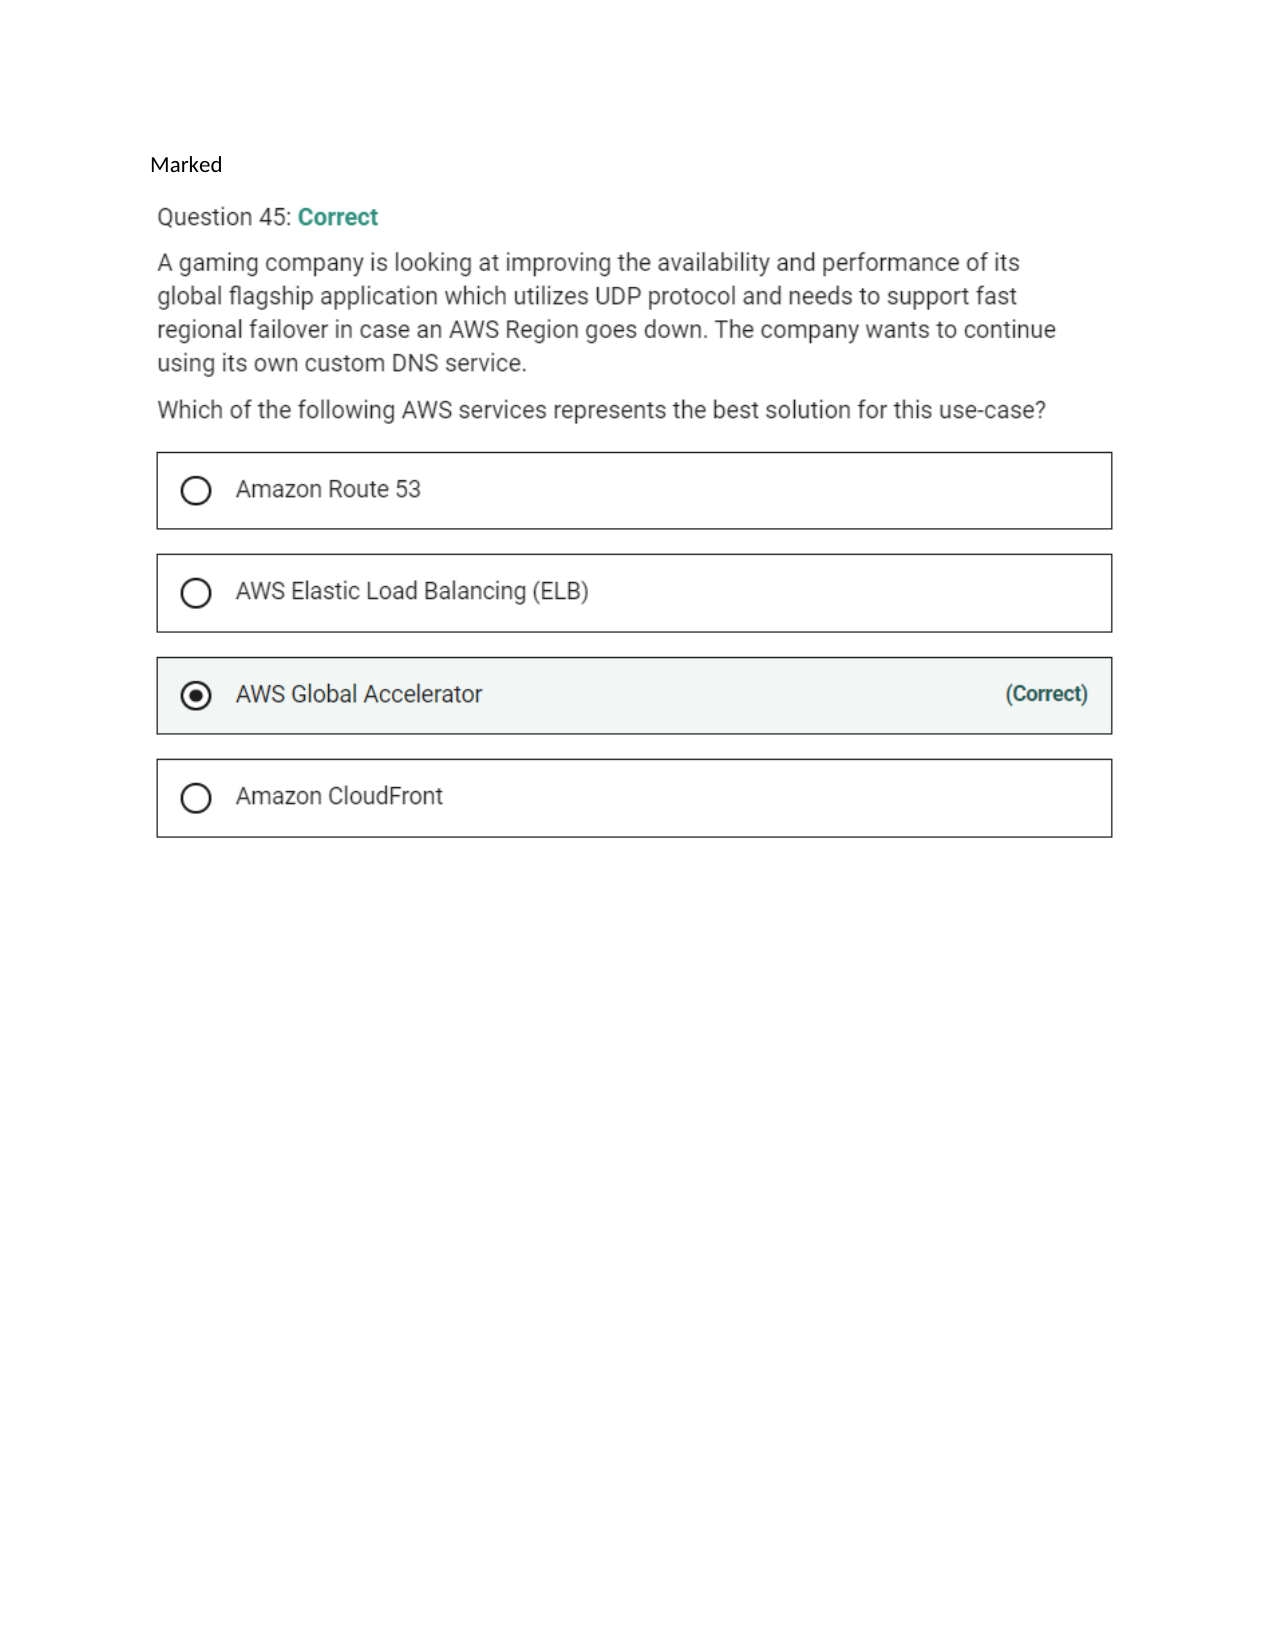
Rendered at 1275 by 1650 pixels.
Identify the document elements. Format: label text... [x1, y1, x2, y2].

picture [150, 196, 1125, 850]
text Marked [150, 150, 1125, 178]
